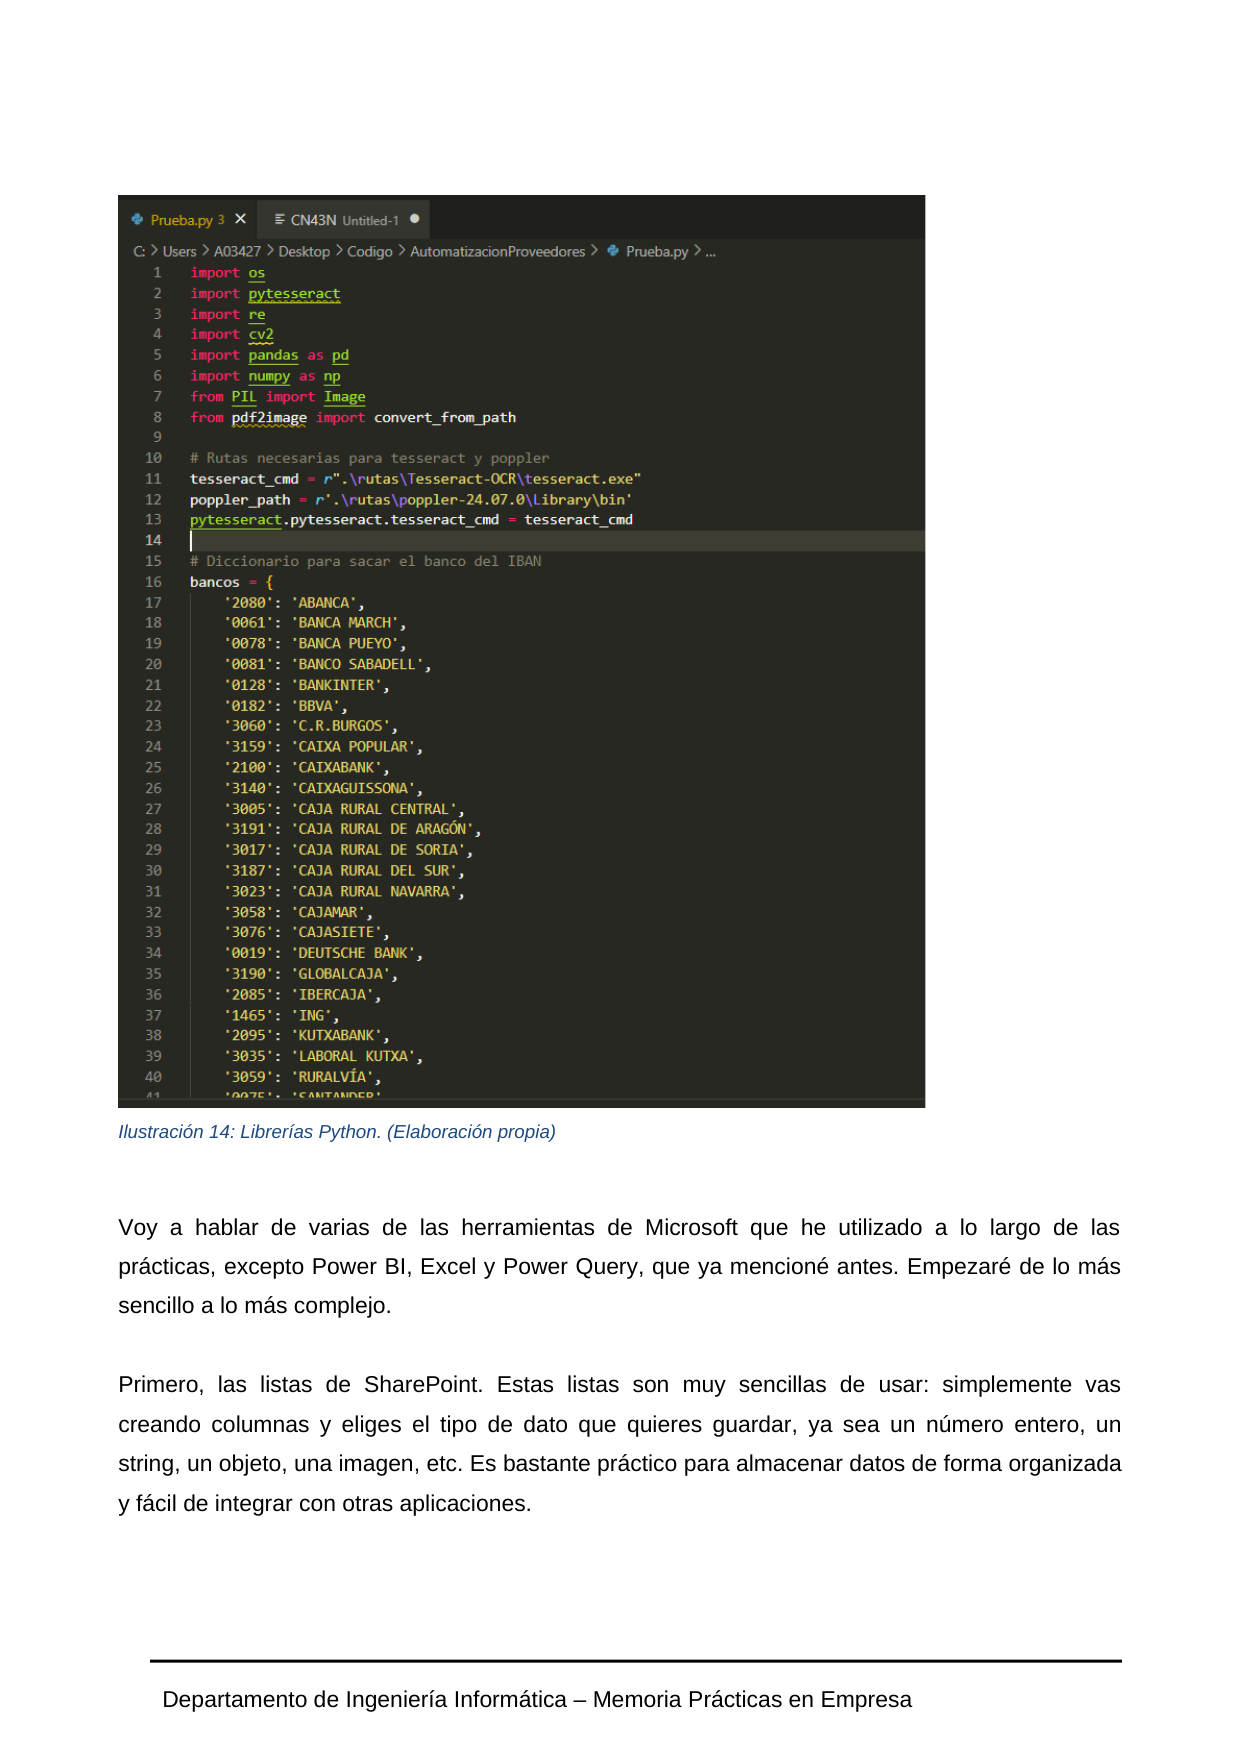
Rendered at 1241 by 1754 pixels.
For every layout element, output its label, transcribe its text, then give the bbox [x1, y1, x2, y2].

text Voy a hablar de varias de las herramientas de Microsoft que he utilizado a lo largo de las prácticas, excepto Power BI, Excel y Power Query, que ya mencioné antes. Empezaré de lo más sencillo a lo más complejo. [118, 1213, 1122, 1319]
picture [118, 195, 926, 1108]
text Ilustración 14: Librerías Python. (Elaboración propia) [118, 1121, 1122, 1142]
text Primero, las listas de SharePoint. Estas listas son muy sencillas de usar: simplemente vas creando columnas y eliges el tipo de dato que quieres guardar, ya sea un número entero, un string, un objeto, una imagen, etc. Es bastante práctico para almacenar datos de forma organizada y fácil de integrar con otras aplicaciones. [118, 1371, 1122, 1516]
